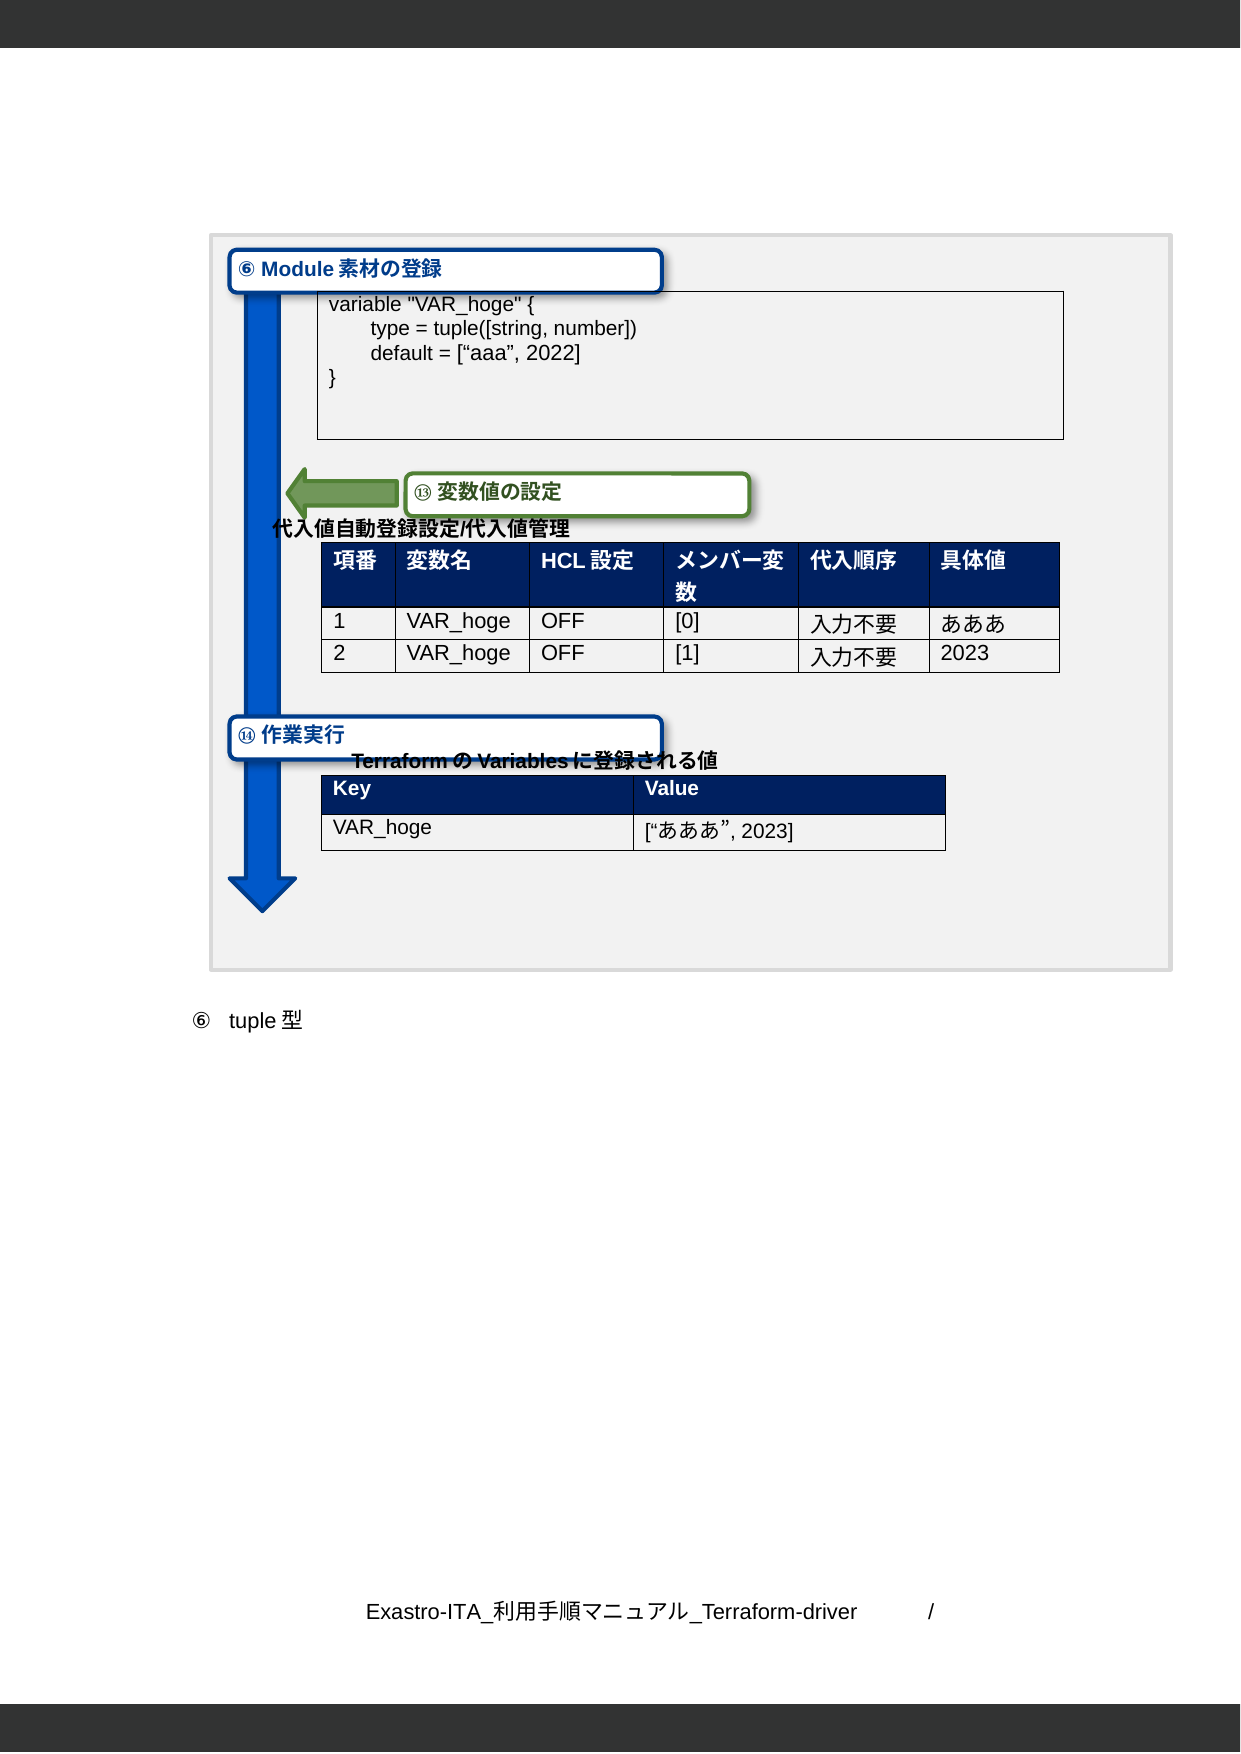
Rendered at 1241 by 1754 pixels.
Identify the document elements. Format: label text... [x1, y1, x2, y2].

picture [0, 0, 1241, 48]
list tuple型 [191, 185, 1152, 1049]
picture [0, 1704, 1241, 1752]
